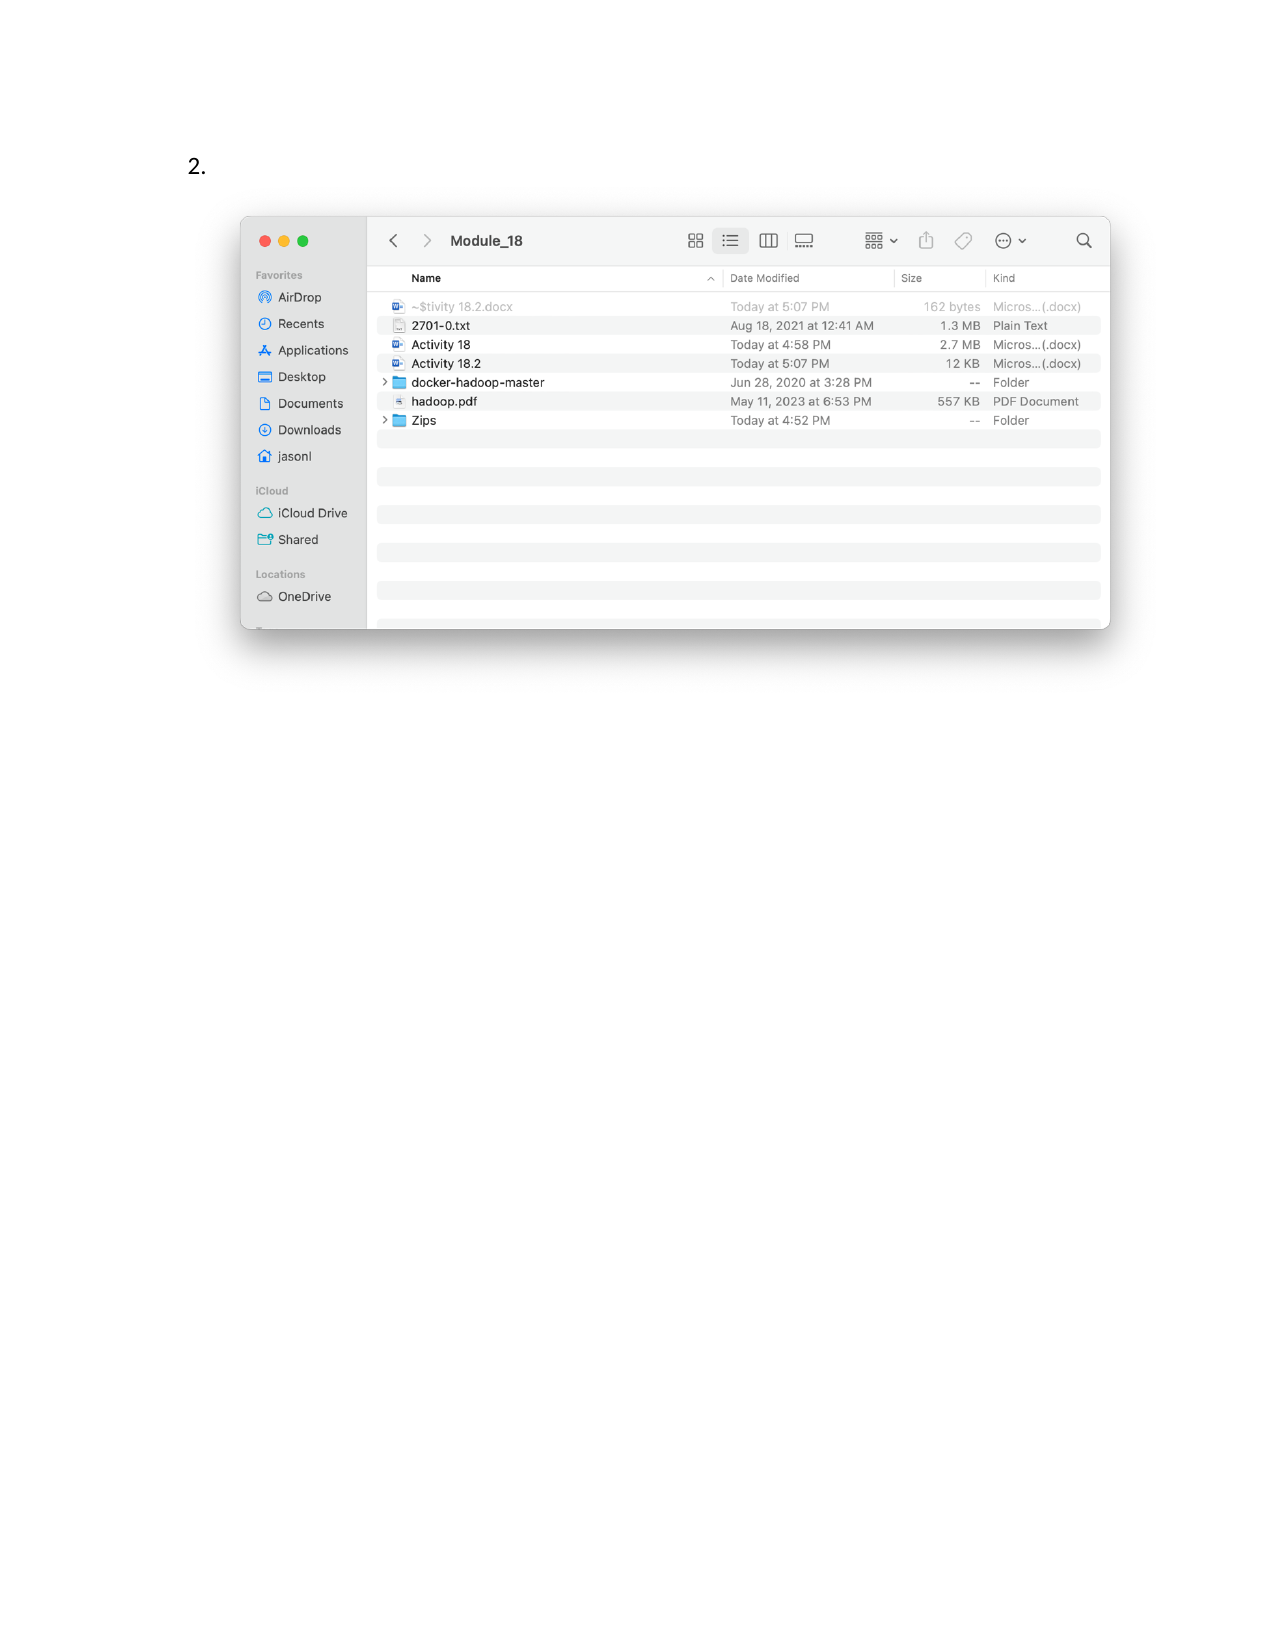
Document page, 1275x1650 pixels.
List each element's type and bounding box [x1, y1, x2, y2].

picture [187, 180, 1163, 699]
